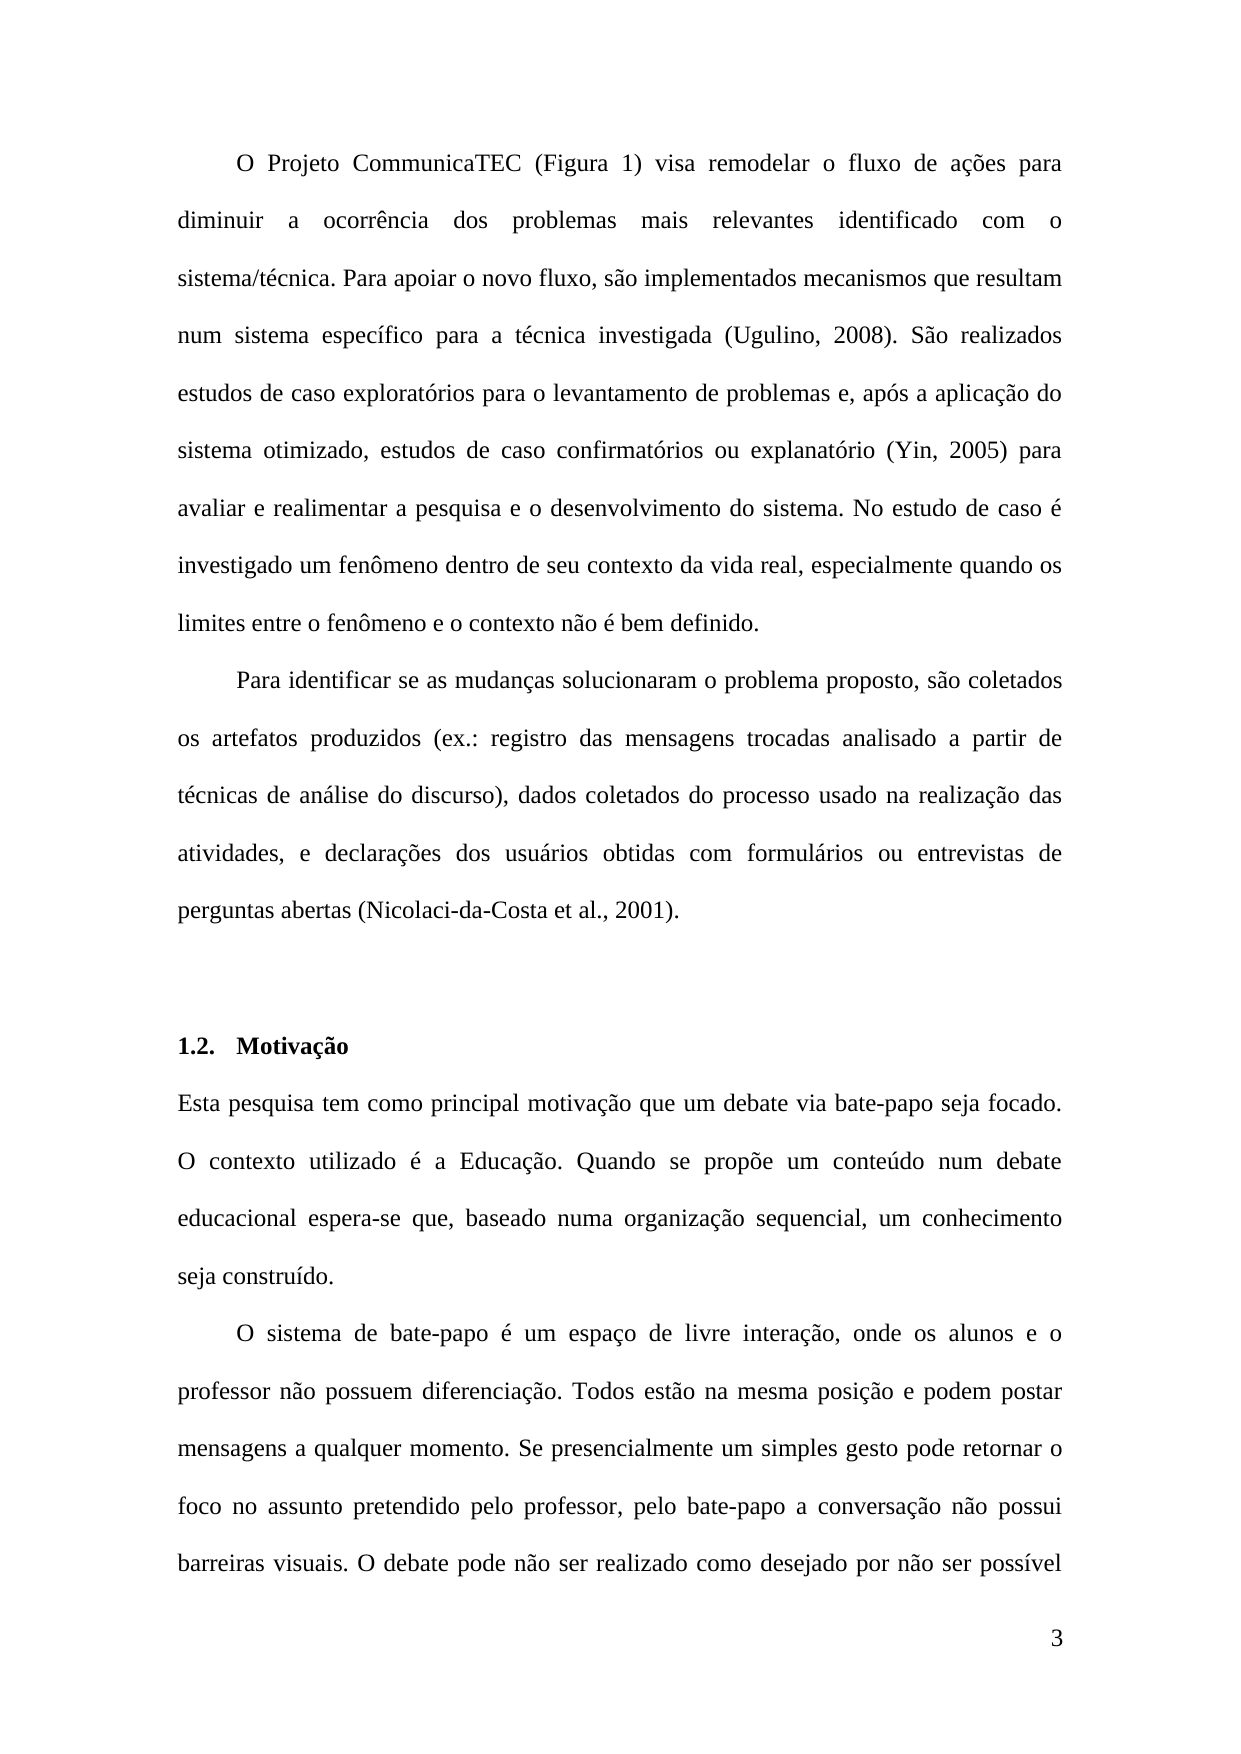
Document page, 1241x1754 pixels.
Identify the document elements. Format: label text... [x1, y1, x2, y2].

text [177, 1318, 1063, 1577]
text Para identificar se as mudanças solucionaram o problema proposto, são coletados os artefatos produzidos (ex.: registro das mensagens trocadas analisado a partir de técnicas de análise do discurso), dados coletados do processo usado na realização das atividades, e declarações dos usuários obtidas com formulários ou entrevistas de perguntas abertas (Nicolaci-da-Costa et al., 2001). [177, 665, 1063, 924]
subtitle Motivação [177, 1031, 1063, 1060]
text O Projeto CommunicaTEC (Figura 1) visa remodelar o fluxo de ações para diminuir a ocorrência dos problemas mais relevantes identificado com o sistema/técnica. Para apoiar o novo fluxo, são implementados mecanismos que resultam num sistema específico para a técnica investigada (Ugulino, 2008). São realizados estudos de caso exploratórios para o levantamento de problemas e, após a aplicação do sistema otimizado, estudos de caso confirmatórios ou explanatório (Yin, 2005) para avaliar e realimentar a pesquisa e o desenvolvimento do sistema. No estudo de caso é investigado um fenômeno dentro de seu contexto da vida real, especialmente quando os limites entre o fenômeno e o contexto não é bem definido. [177, 148, 1063, 636]
text Esta pesquisa tem como principal motivação que um debate via bate-papo seja focado. O contexto utilizado é a Educação. Quando se propõe um conteúdo num debate educacional espera-se que, baseado numa organização sequencial, um conhecimento seja construído. [177, 1088, 1063, 1290]
